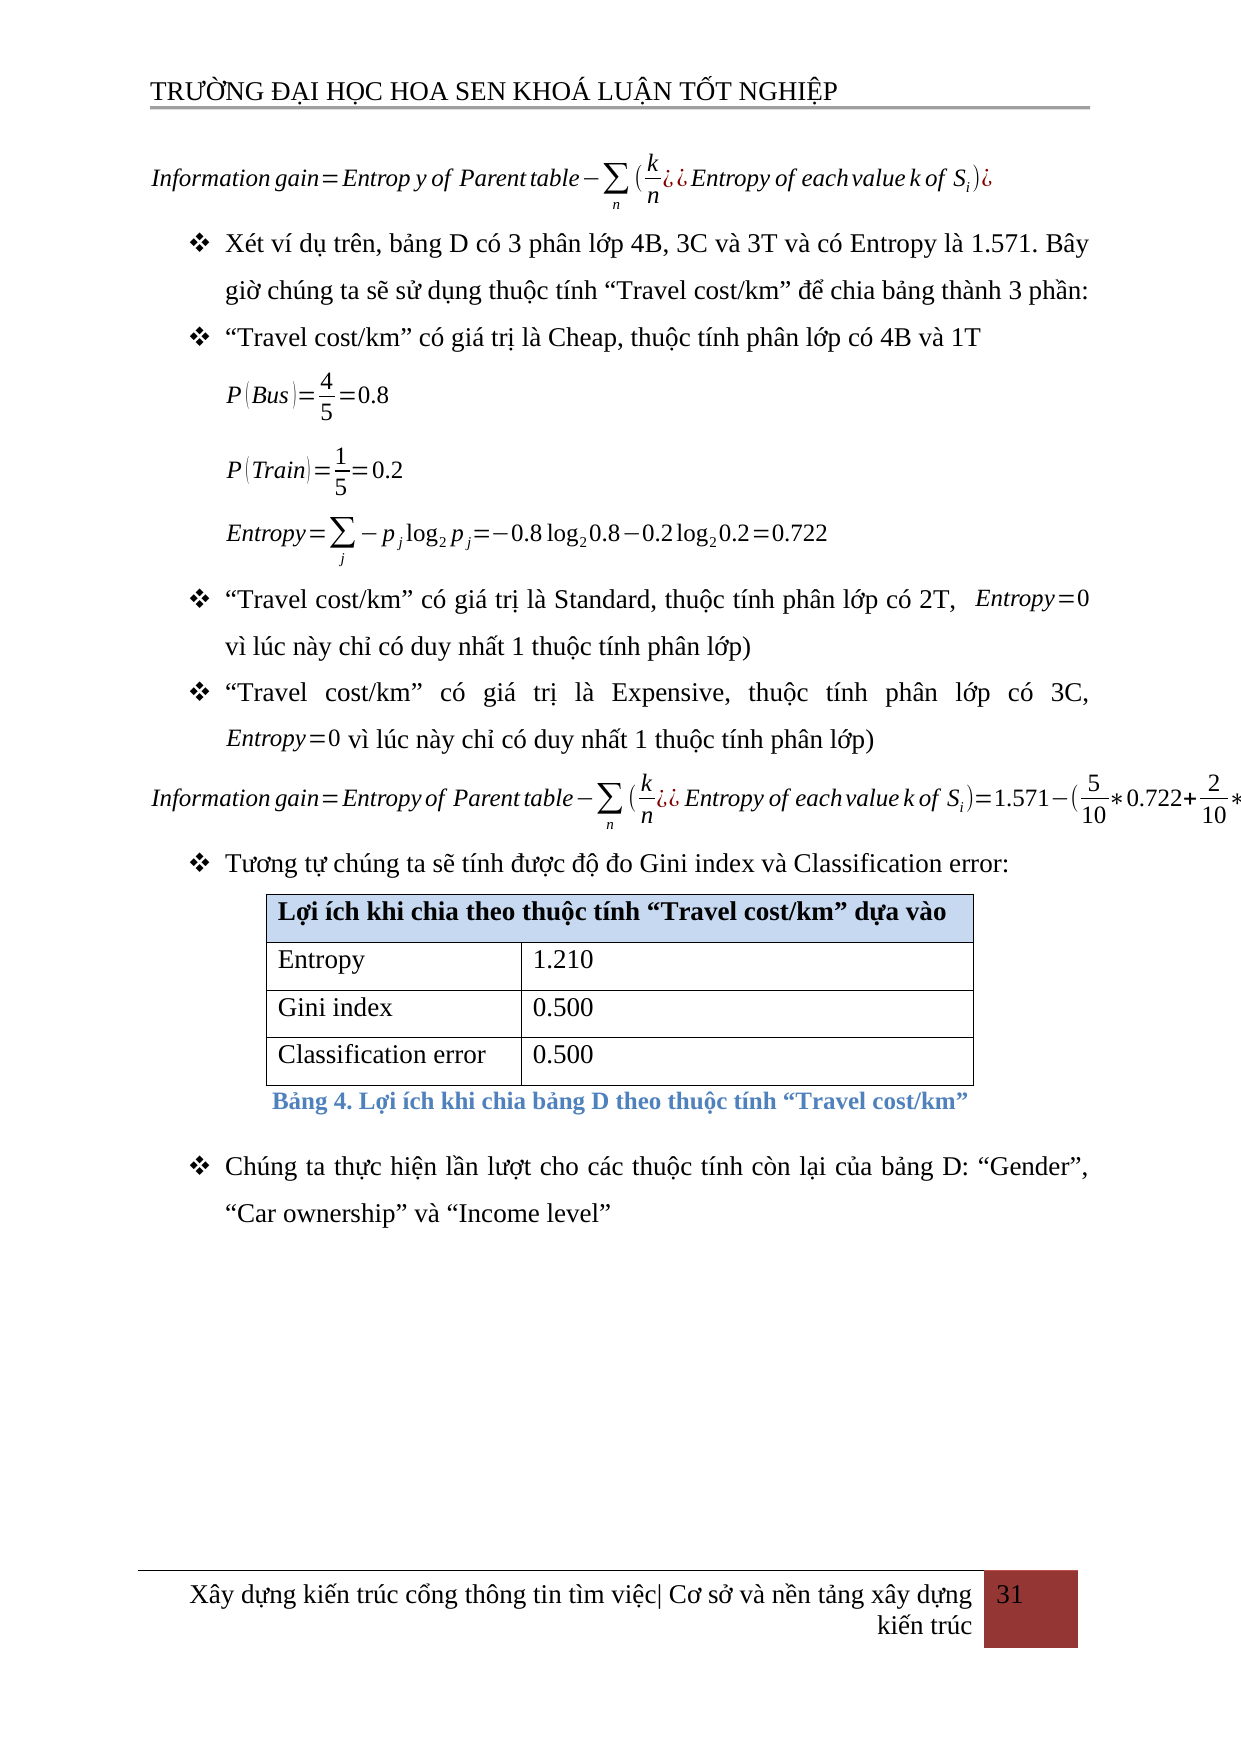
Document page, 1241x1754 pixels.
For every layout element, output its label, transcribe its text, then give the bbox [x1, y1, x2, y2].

table_header Lợi ích khi chia theo thuộc tính “Travel cost/km” dựa vào [267, 895, 973, 942]
table_cell Classification error [267, 1038, 521, 1085]
table_cell 0.500 [522, 1038, 973, 1085]
list “Travel cost/km” có giá trị là Cheap, thuộc tính phân lớp có 4B và 1T [187, 321, 1090, 352]
table_cell Gini index [267, 991, 521, 1037]
list Tương tự chúng ta sẽ tính được độ đo Gini index và Classification error: [187, 847, 1090, 878]
table_cell 0.500 [522, 991, 973, 1037]
list “Travel cost/km” có giá trị là Expensive, thuộc tính phân lớp có 3C, vì lúc này chỉ có duy nhất 1 thuộc tính phân lớp) [187, 676, 1090, 754]
text Bảng 4. Lợi ích khi chia bảng D theo thuộc tính “Travel cost/km” [150, 1086, 1090, 1115]
list Xét ví dụ trên, bảng D có 3 phân lớp 4B, 3C và 3T và có Entropy là 1.571. Bây giờ chúng ta sẽ sử dụng thuộc tính “Travel cost/km” để chia bảng thành 3 phần: [187, 227, 1090, 305]
table_cell 1.210 [522, 943, 973, 989]
list Chúng ta thực hiện lần lượt cho các thuộc tính còn lại của bảng D: “Gender”, “Car ownership” và “Income level” [187, 1150, 1090, 1228]
list “Travel cost/km” có giá trị là Standard, thuộc tính phân lớp có 2T, vì lúc này chỉ có duy nhất 1 thuộc tính phân lớp) [187, 583, 1090, 661]
table_cell Entropy [267, 943, 521, 989]
